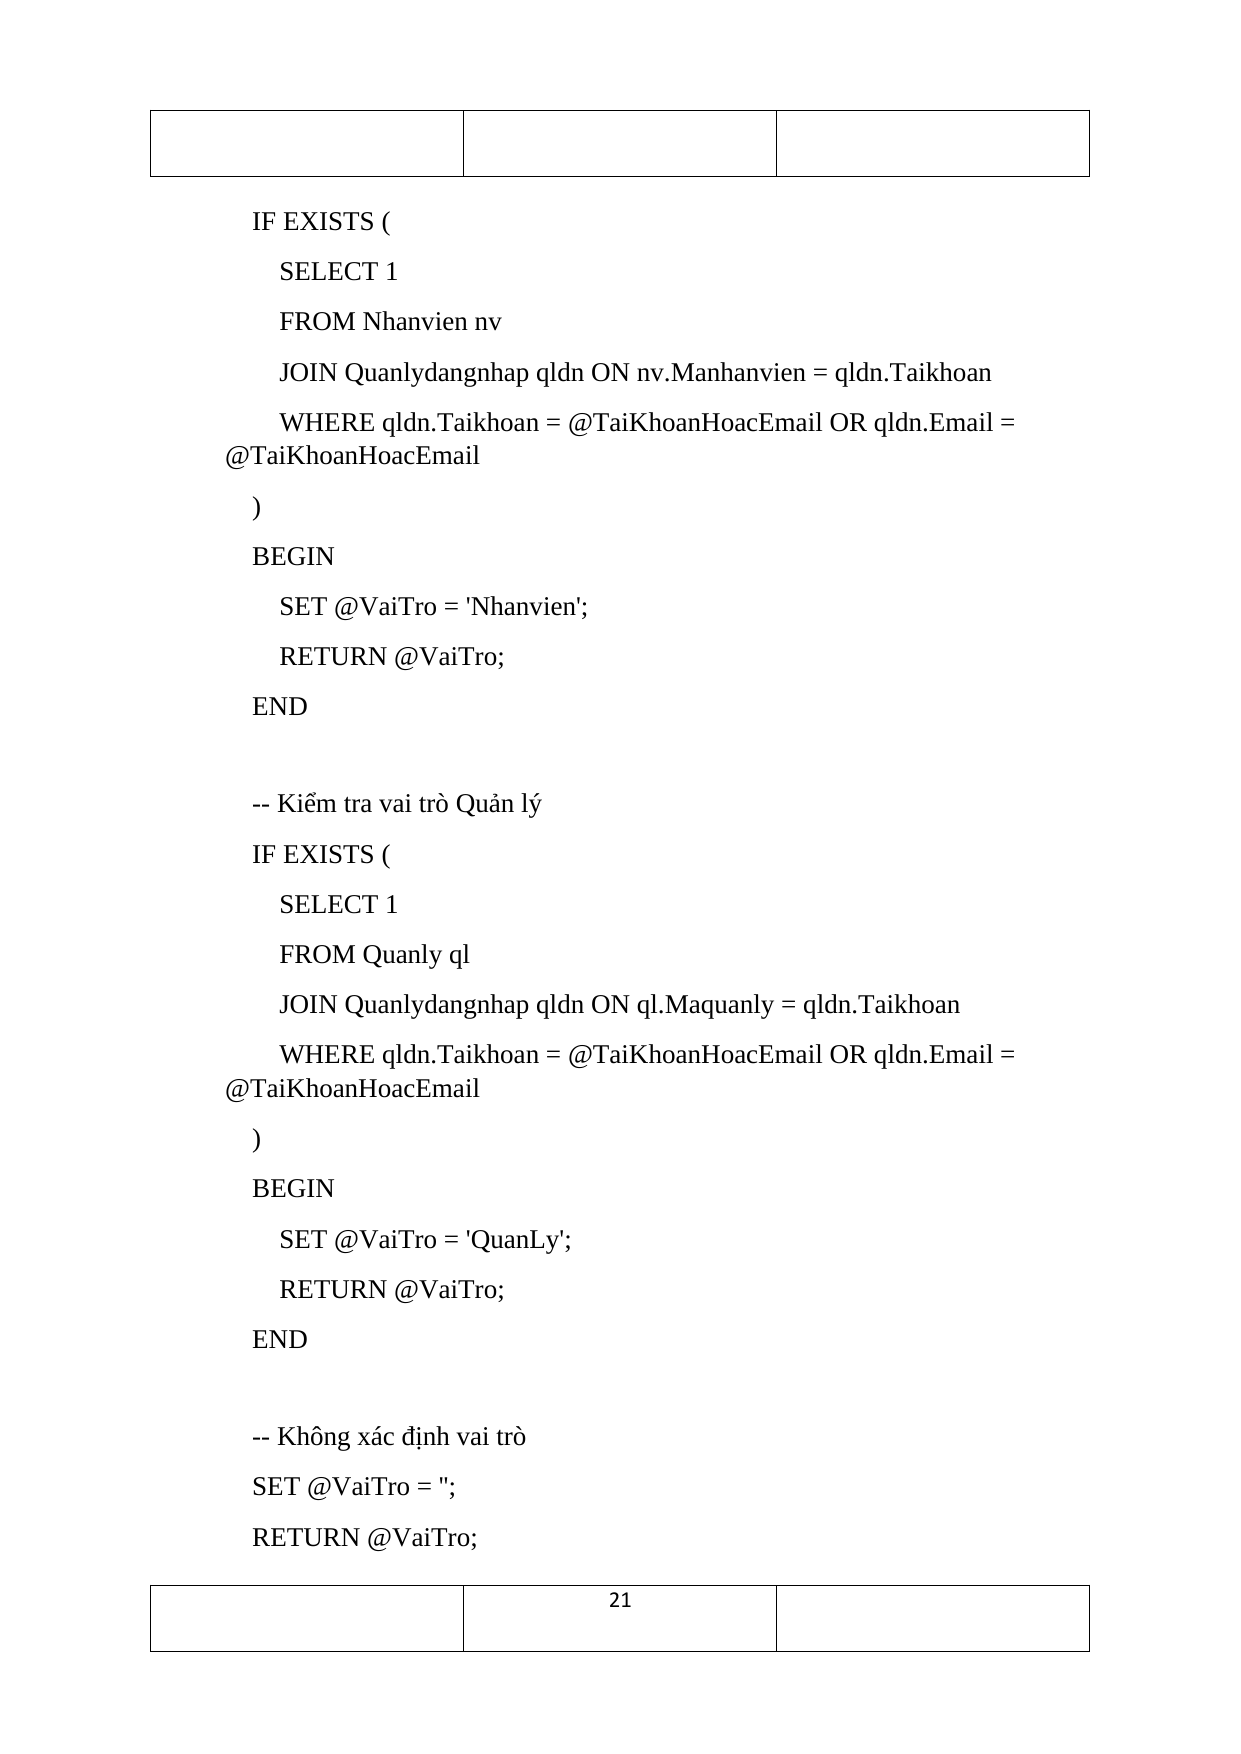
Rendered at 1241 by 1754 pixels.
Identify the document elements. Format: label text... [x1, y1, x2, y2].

text SET @VaiTro = 'QuanLy'; [225, 1223, 1090, 1254]
text BEGIN [225, 1173, 1090, 1204]
text FROM Nhanvien nv [225, 306, 1090, 337]
text IF EXISTS ( [225, 205, 1090, 236]
text END [225, 1323, 1090, 1354]
text WHERE qldn.Taikhoan = @TaiKhoanHoacEmail OR qldn.Email = @TaiKhoanHoacEmail [225, 406, 1090, 471]
text RETURN @VaiTro; [225, 1521, 1090, 1552]
text RETURN @VaiTro; [225, 1273, 1090, 1304]
text WHERE qldn.Taikhoan = @TaiKhoanHoacEmail OR qldn.Email = @TaiKhoanHoacEmail [225, 1039, 1090, 1103]
text FROM Quanly ql [225, 938, 1090, 969]
text RETURN @VaiTro; [225, 640, 1090, 671]
text SELECT 1 [225, 888, 1090, 919]
text JOIN Quanlydangnhap qldn ON ql.Maquanly = qldn.Taikhoan [225, 988, 1090, 1019]
text -- Không xác định vai trò [225, 1420, 1090, 1451]
text -- Kiểm tra vai trò Quản lý [225, 788, 1090, 819]
text IF EXISTS ( [225, 838, 1090, 869]
text END [225, 691, 1090, 722]
text SET @VaiTro = 'Nhanvien'; [225, 590, 1090, 621]
text SET @VaiTro = ''; [225, 1471, 1090, 1502]
text BEGIN [225, 540, 1090, 571]
text ) [225, 490, 1090, 521]
text ) [225, 1122, 1090, 1153]
text JOIN Quanlydangnhap qldn ON nv.Manhanvien = qldn.Taikhoan [225, 356, 1090, 387]
text SELECT 1 [225, 255, 1090, 286]
